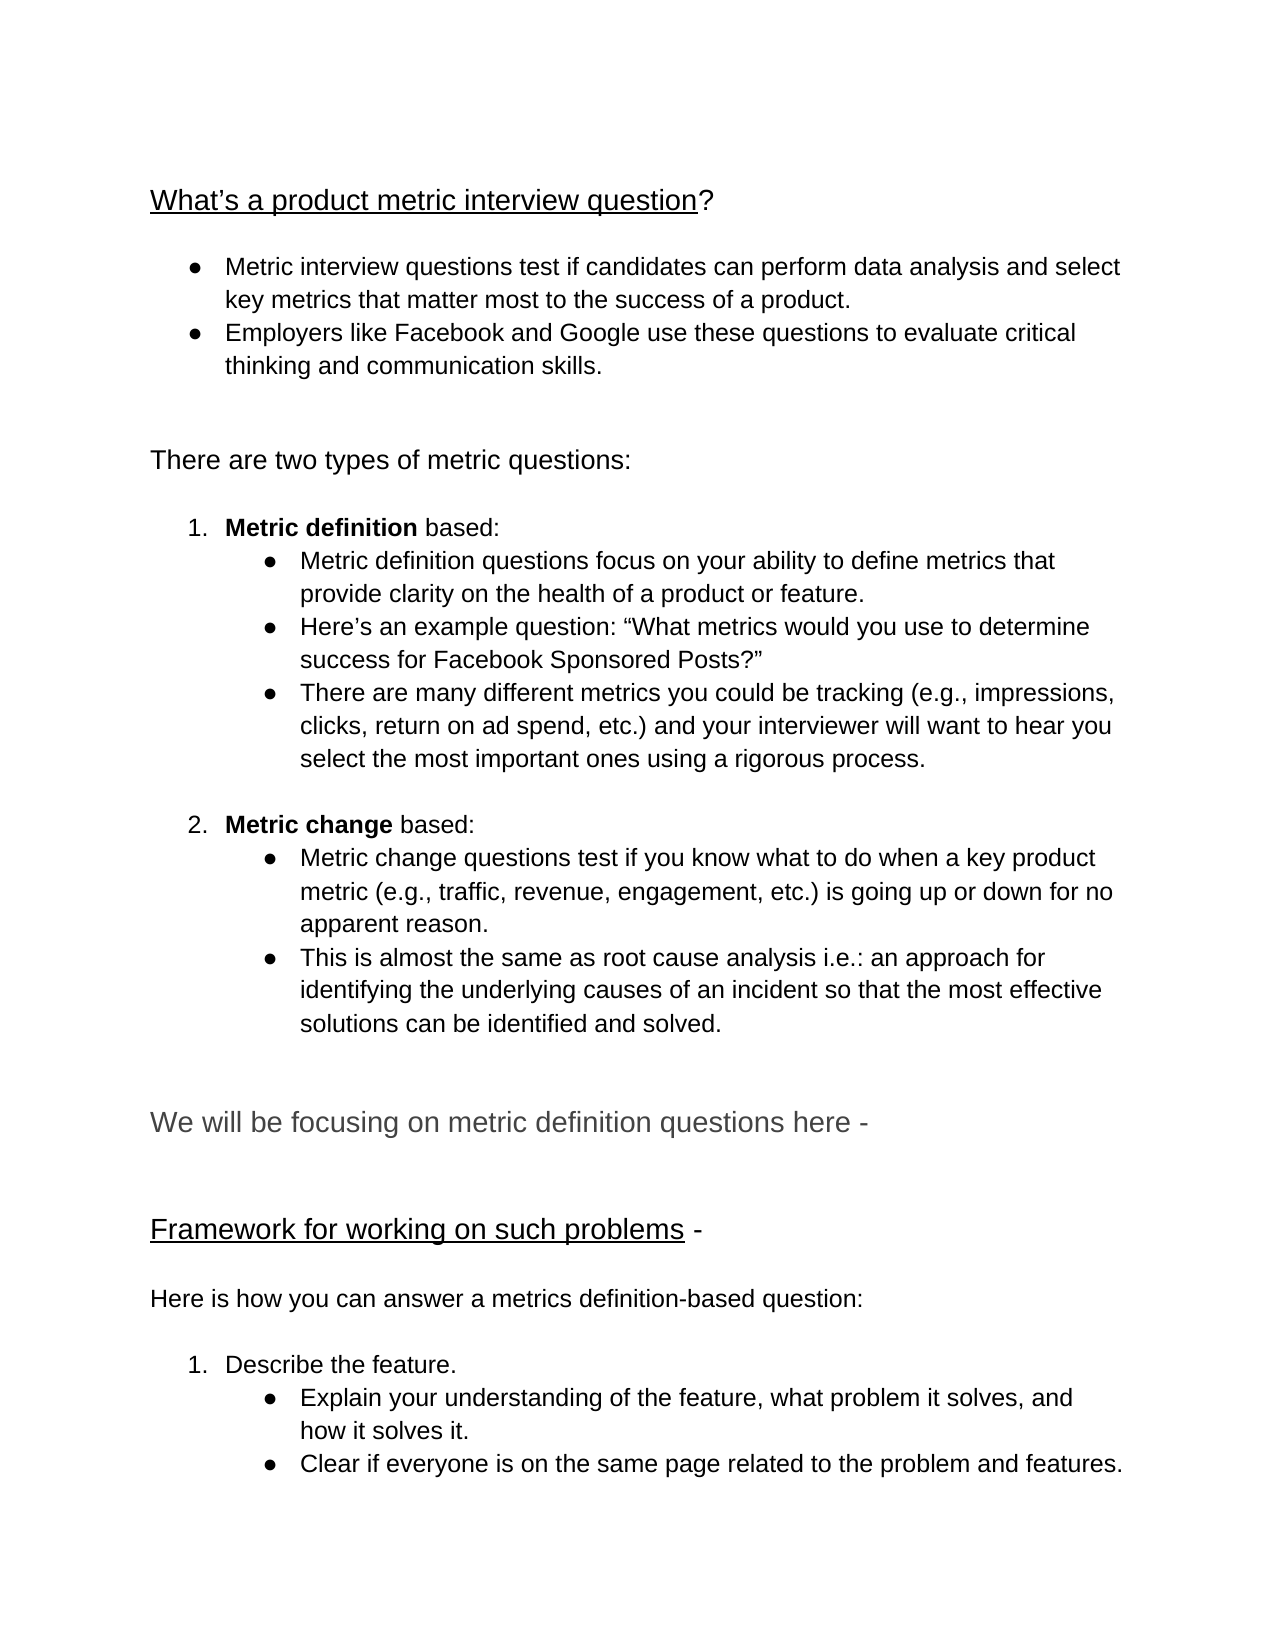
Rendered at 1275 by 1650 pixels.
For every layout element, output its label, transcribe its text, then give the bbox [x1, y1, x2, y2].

text What’s a product metric interview question? [150, 183, 1125, 217]
list Clear if everyone is on the same page related to the problem and features. [262, 1449, 1125, 1478]
text Here is how you can answer a metrics definition-based question: [150, 1284, 1125, 1313]
list Here’s an example question: “What metrics would you use to determine success for Facebook Sponsored Posts?” [262, 612, 1125, 674]
subtitle We will be focusing on metric definition questions here - [150, 1105, 1125, 1139]
list Metric change questions test if you know what to do when a key product metric (e.g., traffic, revenue, engagement, etc.) is going up or down for no apparent reason. [262, 843, 1125, 938]
list Metric definition questions focus on your ability to define metrics that provide clarity on the health of a product or feature. [262, 546, 1125, 608]
list Metric interview questions test if candidates can perform data analysis and select key metrics that matter most to the success of a product. [187, 252, 1125, 313]
list Explain your understanding of the feature, what problem it solves, and how it solves it. [262, 1383, 1125, 1445]
list There are many different metrics you could be tracking (e.g., impressions, clicks, return on ad spend, etc.) and your interviewer will want to hear you select the most important ones using a rigorous process. [262, 678, 1125, 773]
list Describe the feature. [187, 1350, 1125, 1379]
list Metric definition based: [187, 513, 1125, 542]
text Framework for working on such problems - [150, 1212, 1125, 1246]
list Metric change based: [187, 810, 1125, 839]
list Employers like Facebook and Google use these questions to evaluate critical thinking and communication skills. [187, 318, 1125, 379]
list This is almost the same as root cause analysis i.e.: an approach for identifying the underlying causes of an incident so that the most effective solutions can be identified and solved. [262, 942, 1125, 1037]
text There are two types of metric questions: [150, 444, 1125, 476]
